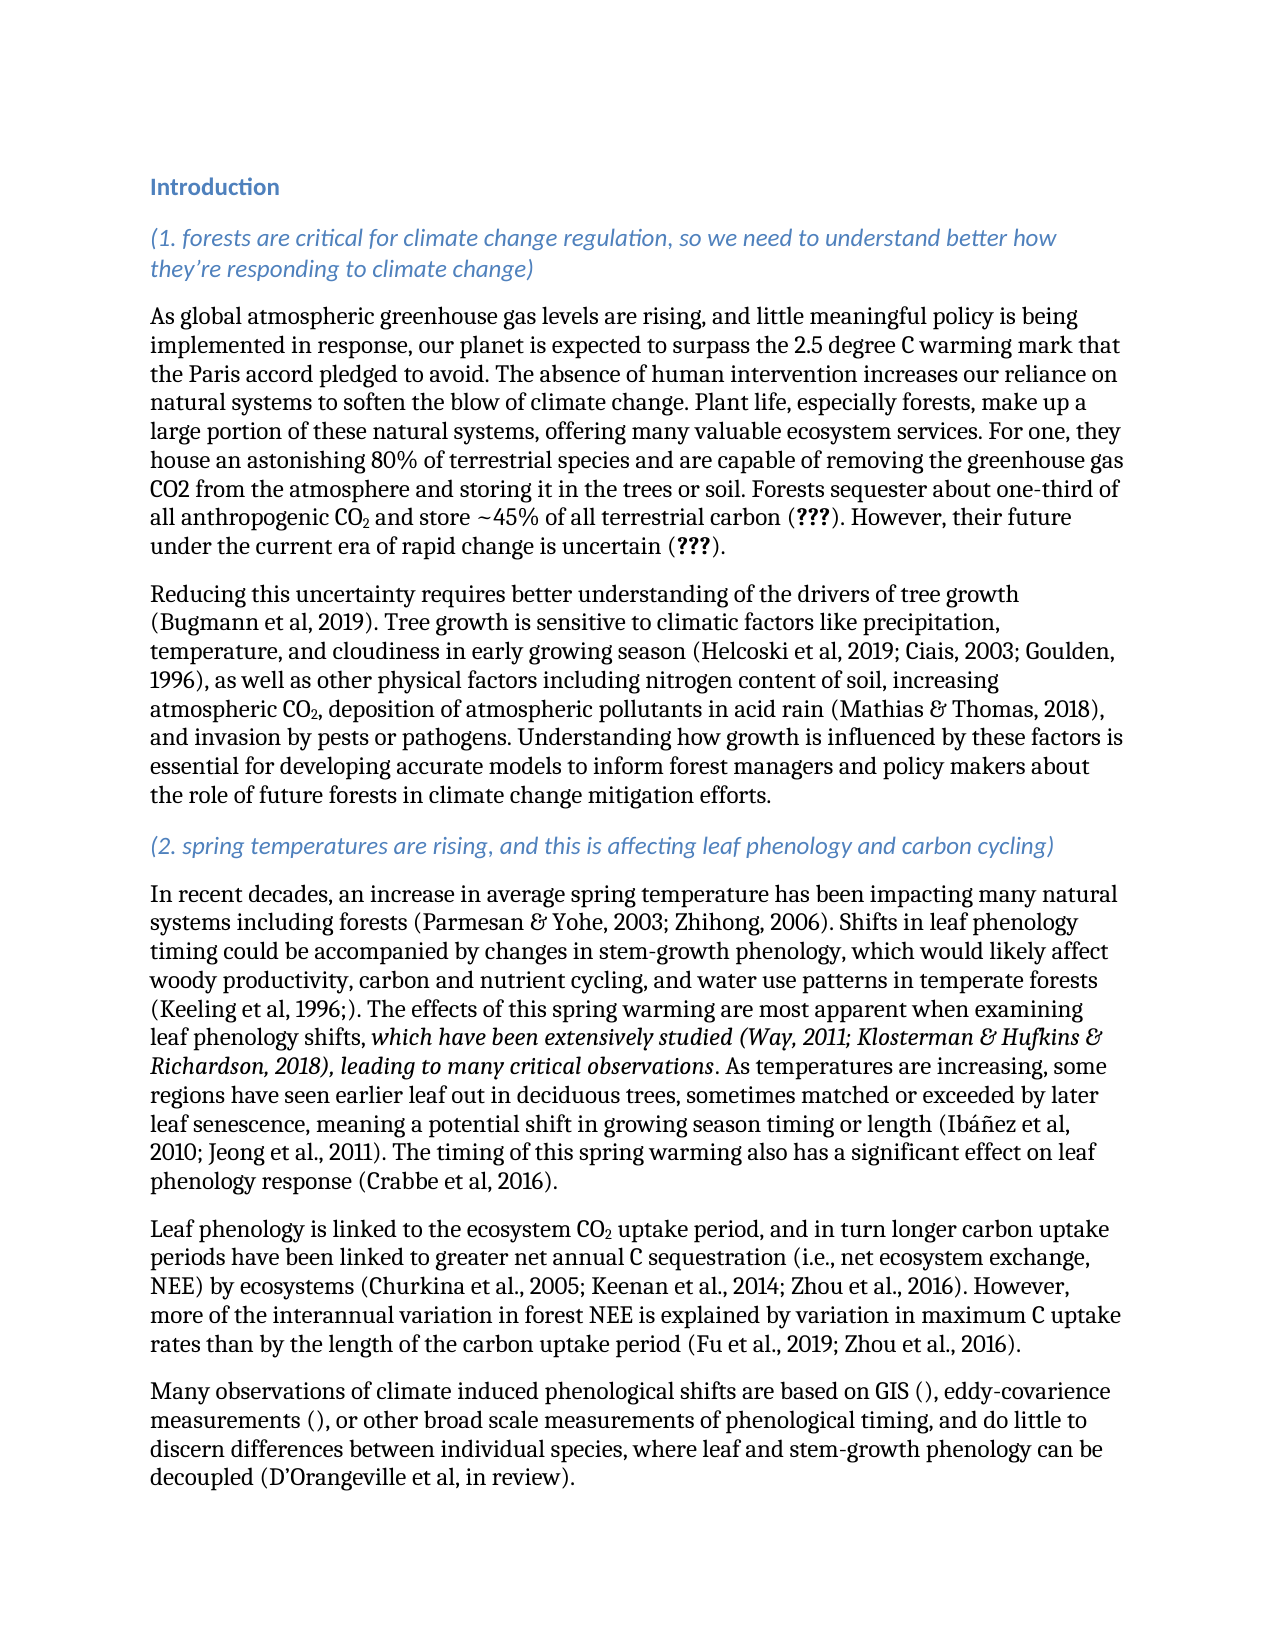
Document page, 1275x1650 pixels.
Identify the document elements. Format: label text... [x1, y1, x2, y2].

text In recent decades, an increase in average spring temperature has been impacting many natural systems including forests (Parmesan & Yohe, 2003; Zhihong, 2006). Shifts in leaf phenology timing could be accompanied by changes in stem-growth phenology, which would likely affect woody productivity, carbon and nutrient cycling, and water use patterns in temperate forests (Keeling et al, 1996;). The effects of this spring warming are most apparent when examining leaf phenology shifts, which have been extensively studied (Way, 2011; Klosterman & Hufkins & Richardson, 2018), leading to many critical observations. As temperatures are increasing, some regions have seen earlier leaf out in deciduous trees, sometimes matched or exceeded by later leaf senescence, meaning a potential shift in growing season timing or length (Ibáñez et al, 2010; Jeong et al., 2011). The timing of this spring warming also has a significant effect on leaf phenology response (Crabbe et al, 2016). [150, 879, 1125, 1196]
text Many observations of climate induced phenological shifts are based on GIS (), eddy-covarience measurements (), or other broad scale measurements of phenological timing, and do little to discern differences between individual species, where leaf and stem-growth phenology can be decoupled (D’Orangeville et al, in review). [150, 1377, 1125, 1492]
text Reducing this uncertainty requires better understanding of the drivers of tree growth (Bugmann et al, 2019). Tree growth is sensitive to climatic factors like precipitation, temperature, and cloudiness in early growing season (Helcoski et al, 2019; Ciais, 2003; Goulden, 1996), as well as other physical factors including nitrogen content of soil, increasing atmospheric CO2, deposition of atmospheric pollutants in acid rain (Mathias & Thomas, 2018), and invasion by pests or pathogens. Understanding how growth is influenced by these factors is essential for developing accurate models to inform forest managers and policy makers about the role of future forests in climate change mitigation efforts. [150, 579, 1125, 809]
text As global atmospheric greenhouse gas levels are rising, and little meaningful policy is being implemented in response, our planet is expected to surpass the 2.5 degree C warming mark that the Paris accord pledged to avoid. The absence of human intervention increases our reliance on natural systems to soften the blow of climate change. Plant life, especially forests, make up a large portion of these natural systems, offering many valuable ecosystem services. For one, they house an astonishing 80% of terrestrial species and are capable of removing the greenhouse gas CO2 from the atmosphere and storing it in the trees or soil. Forests sequester about one-third of all anthropogenic CO2 and store ~45% of all terrestrial carbon (???). However, their future under the current era of rapid change is uncertain (???). [150, 302, 1125, 561]
subtitle Introduction [150, 171, 1125, 201]
text Leaf phenology is linked to the ecosystem CO2 uptake period, and in turn longer carbon uptake periods have been linked to greater net annual C sequestration (i.e., net ecosystem exchange, NEE) by ecosystems (Churkina et al., 2005; Keenan et al., 2014; Zhou et al., 2016). However, more of the interannual variation in forest NEE is explained by variation in maximum C uptake rates than by the length of the carbon uptake period (Fu et al., 2019; Zhou et al., 2016). [150, 1214, 1125, 1358]
subtitle (1. forests are critical for climate change regulation, so we need to understand better how they’re responding to climate change) [150, 222, 1125, 283]
subtitle (2. spring temperatures are rising, and this is affecting leaf phenology and carbon cycling) [150, 830, 1125, 861]
